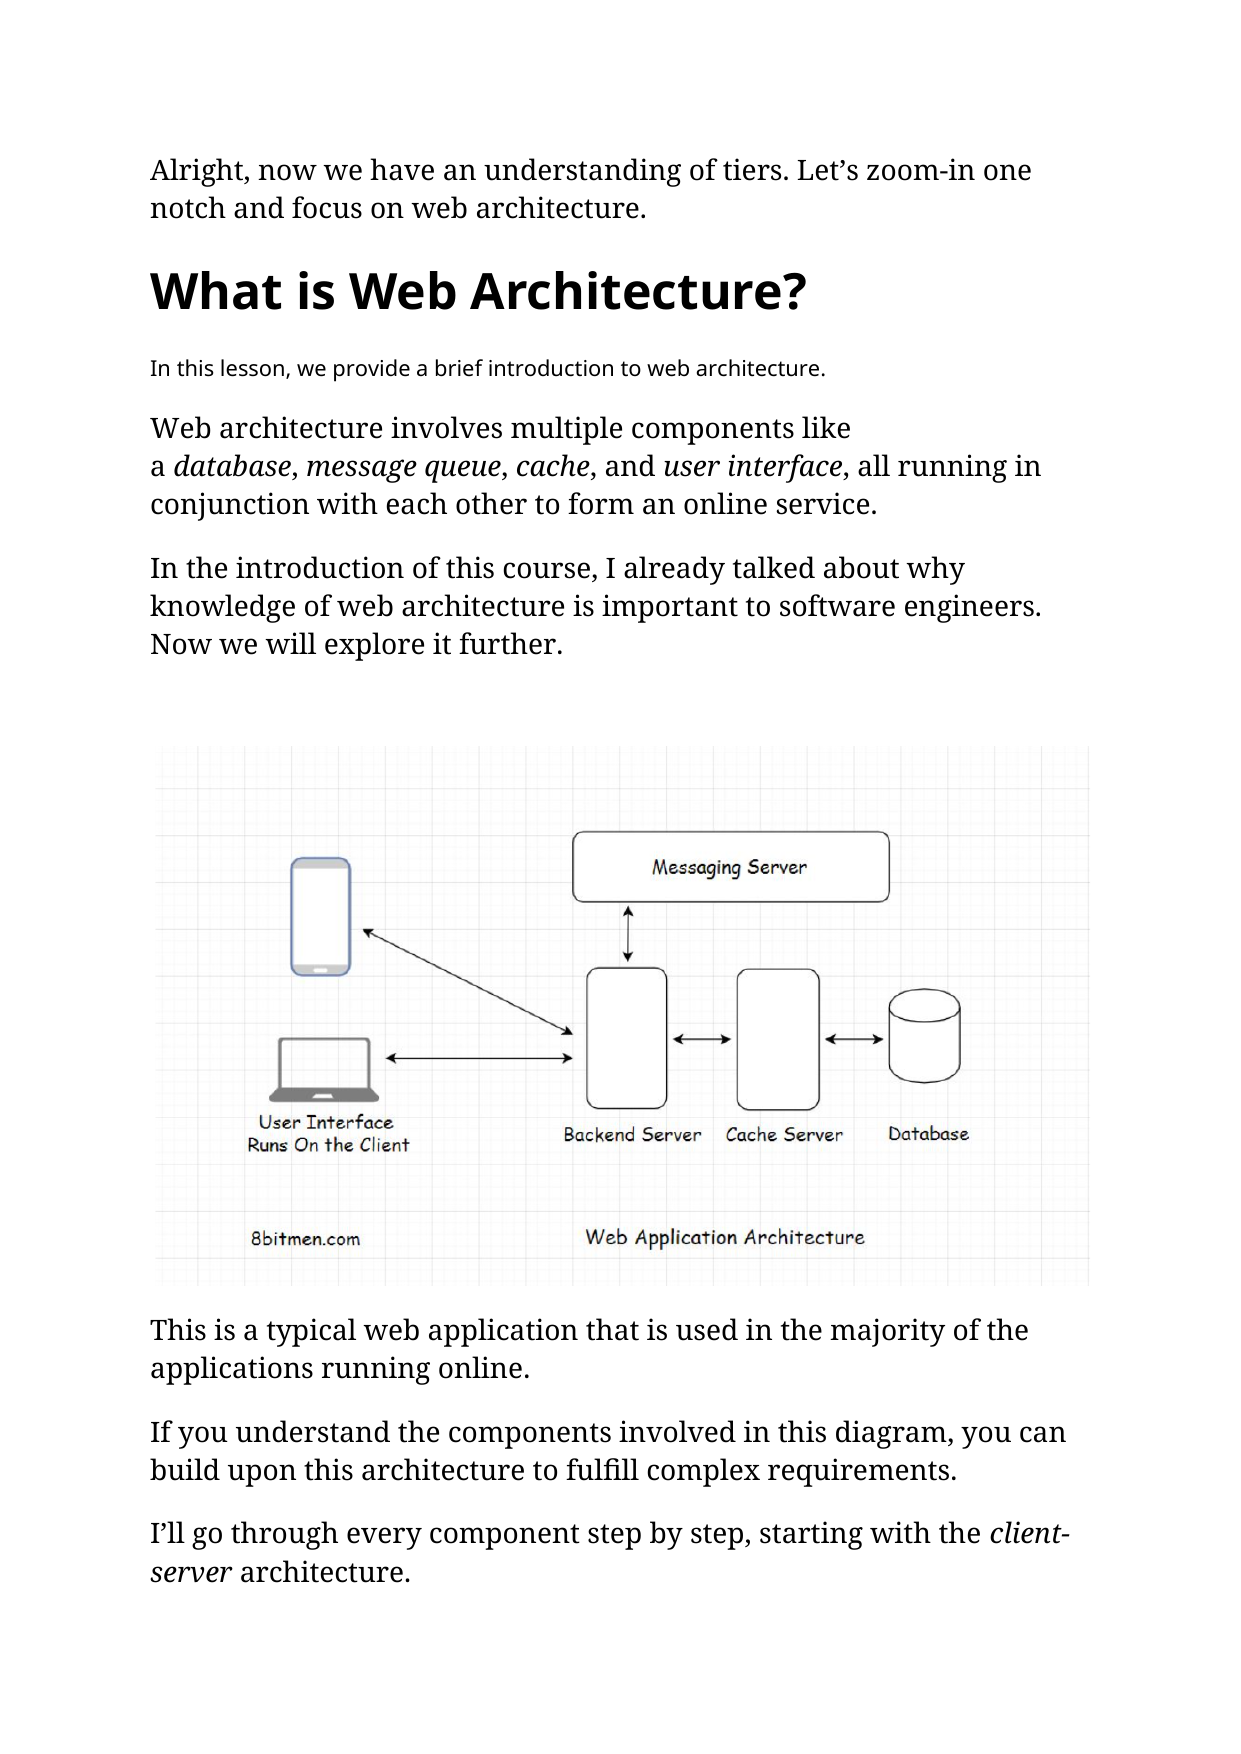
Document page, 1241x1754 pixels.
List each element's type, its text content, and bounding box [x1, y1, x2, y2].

picture [150, 738, 1091, 1286]
text If you understand the components involved in this diagram, you can build upon this architecture to fulfill complex requirements. [150, 1412, 1090, 1488]
text This is a typical web application that is used in the majority of the applications running online. [150, 1310, 1090, 1387]
text In the introduction of this course, I already talked about why knowledge of web architecture is important to software engineers. Now we will explore it further. [150, 548, 1090, 663]
subtitle What is Web Architecture? [150, 256, 1090, 324]
text Web architecture involves multiple components like a database, message queue, cache, and user interface, all running in conjunction with each other to form an online service. [150, 408, 1090, 523]
text In this lesson, we provide a brief introduction to web architecture. [150, 353, 1090, 383]
text I’ll go through every component step by step, starting with the client-server architecture. [150, 1513, 1090, 1590]
text Alright, now we have an understanding of tiers. Let’s zoom-in one notch and focus on web architecture. [150, 150, 1090, 227]
